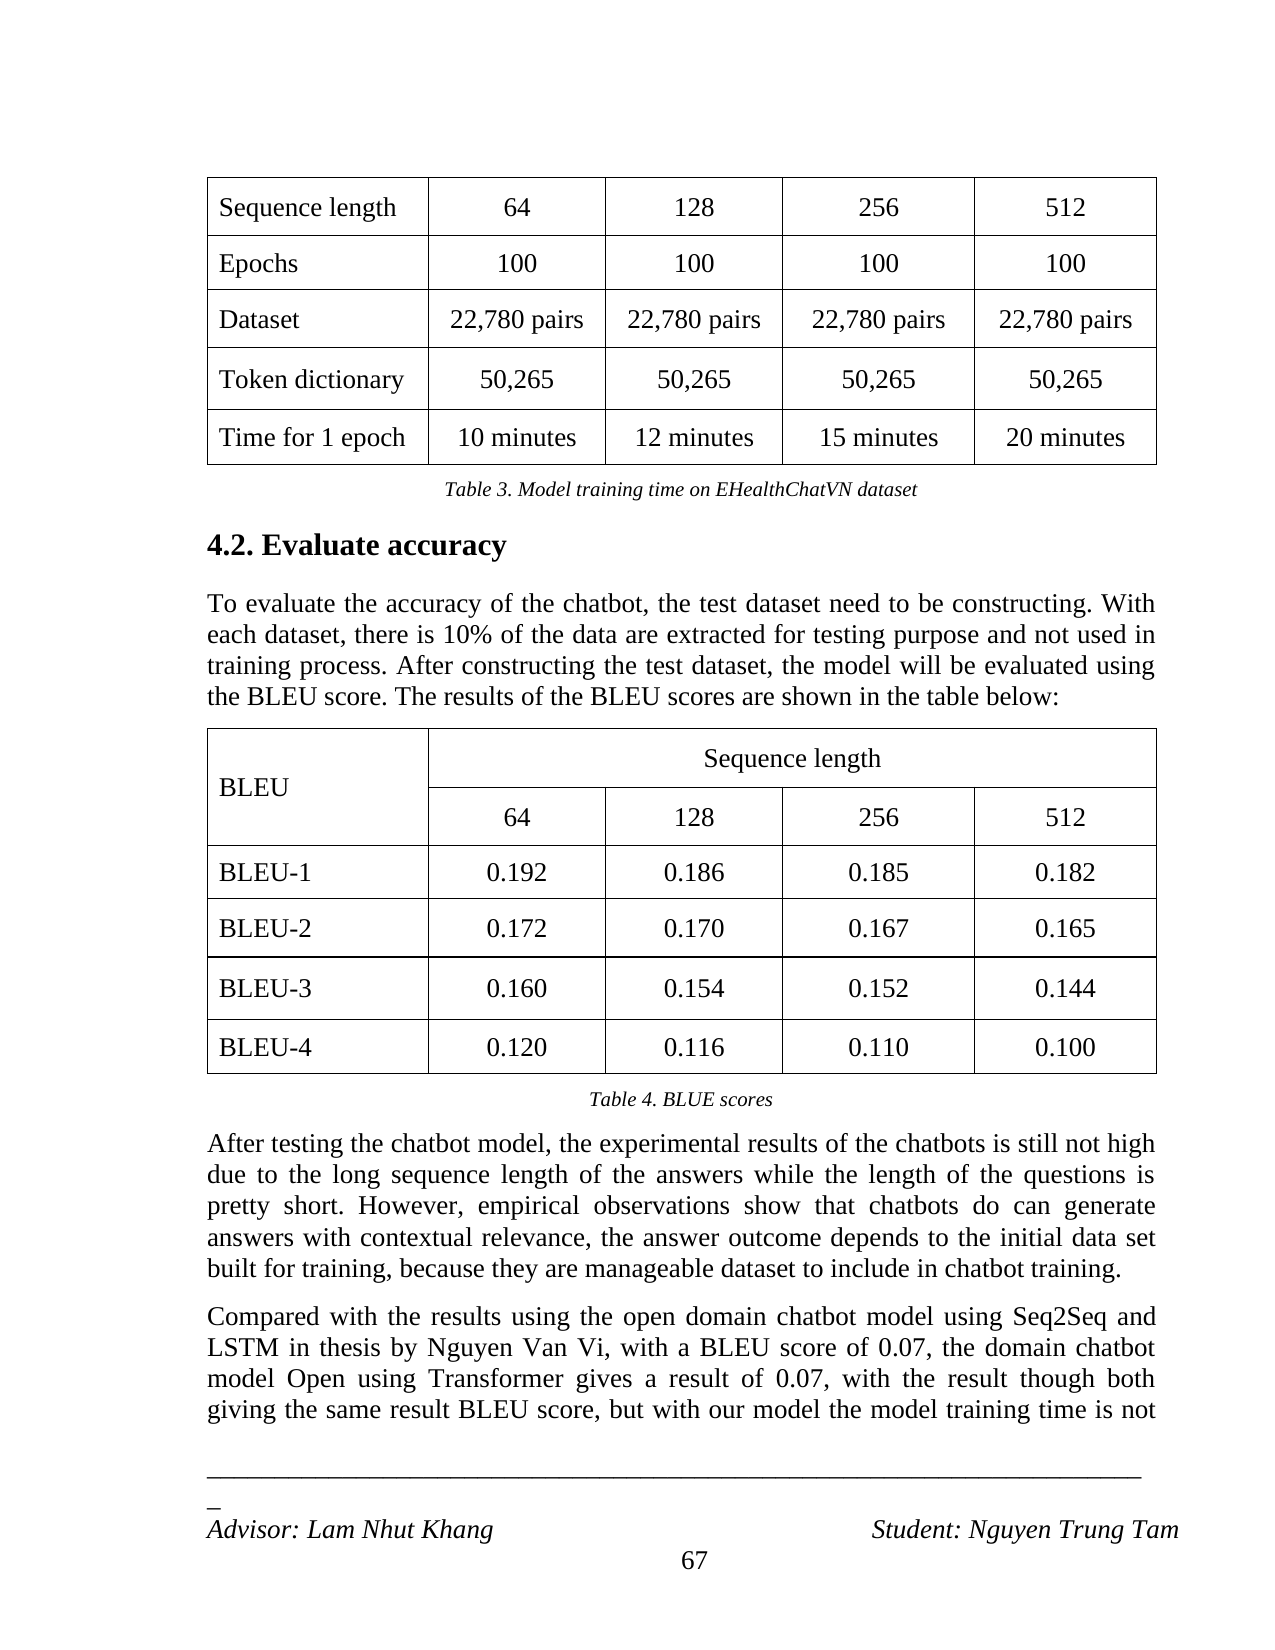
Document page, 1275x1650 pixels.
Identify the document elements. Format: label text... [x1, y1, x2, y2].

table_cell 20 minutes [975, 410, 1156, 463]
table_cell Epochs [208, 236, 428, 289]
table_cell 0.144 [975, 958, 1156, 1019]
table_cell 0.167 [783, 899, 974, 956]
table_cell 0.154 [606, 958, 782, 1019]
subtitle Evaluate accuracy [207, 526, 1157, 562]
table_cell 0.192 [429, 846, 605, 898]
table_cell 22,780 pairs [783, 290, 974, 347]
table_cell BLEU-2 [208, 899, 428, 956]
text After testing the chatbot model, the experimental results of the chatbots is still not high due to the long sequence length of the answers while the length of the questions is pretty short. However, empirical observations show that chatbots do can generate answers with contextual relevance, the answer outcome depends to the initial data set built for training, because they are manageable dataset to include in chatbot training. [207, 1127, 1157, 1283]
table_cell 64 [429, 788, 605, 845]
table_cell 100 [975, 236, 1156, 289]
table_cell 22,780 pairs [429, 290, 605, 347]
table_cell 100 [429, 236, 605, 289]
table_cell 0.160 [429, 958, 605, 1019]
table_cell 512 [975, 788, 1156, 845]
table_cell Dataset [208, 290, 428, 347]
table_cell BLEU-1 [208, 846, 428, 898]
table_cell 100 [606, 236, 782, 289]
table_header BLEU [208, 729, 428, 845]
table_header 64 [429, 178, 605, 235]
table_cell 0.172 [429, 899, 605, 956]
table_header 256 [783, 178, 974, 235]
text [207, 1299, 1157, 1424]
table_header 512 [975, 178, 1156, 235]
table_cell 100 [783, 236, 974, 289]
table_cell 12 minutes [606, 410, 782, 463]
table_cell 0.182 [975, 846, 1156, 898]
table_cell 22,780 pairs [606, 290, 782, 347]
table_cell 0.100 [975, 1020, 1156, 1073]
table_cell 0.116 [606, 1020, 782, 1073]
table_cell 0.120 [429, 1020, 605, 1073]
table_cell Time for 1 epoch [208, 410, 428, 463]
table_cell 0.186 [606, 846, 782, 898]
text To evaluate the accuracy of the chatbot, the test dataset need to be constructing. With each dataset, there is 10% of the data are extracted for testing purpose and not used in training process. After constructing the test dataset, the model will be evaluated using the BLEU score. The results of the BLEU scores are shown in the table below: [207, 587, 1157, 712]
table_cell 10 minutes [429, 410, 605, 463]
table_cell BLEU-4 [208, 1020, 428, 1073]
table_header Sequence length [208, 178, 428, 235]
table_cell 15 minutes [783, 410, 974, 463]
table_cell 0.110 [783, 1020, 974, 1073]
table_cell 50,265 [606, 348, 782, 409]
table_cell BLEU-3 [208, 958, 428, 1019]
table_cell 256 [783, 788, 974, 845]
table_cell 22,780 pairs [975, 290, 1156, 347]
table_cell Token dictionary [208, 348, 428, 409]
table_cell 0.165 [975, 899, 1156, 956]
table_cell 128 [606, 788, 782, 845]
table_cell 50,265 [975, 348, 1156, 409]
table_cell 50,265 [783, 348, 974, 409]
table_cell 0.170 [606, 899, 782, 956]
table_header Sequence length [429, 729, 1156, 787]
table_cell 50,265 [429, 348, 605, 409]
table_cell 0.185 [783, 846, 974, 898]
table_header 128 [606, 178, 782, 235]
table_cell 0.152 [783, 958, 974, 1019]
